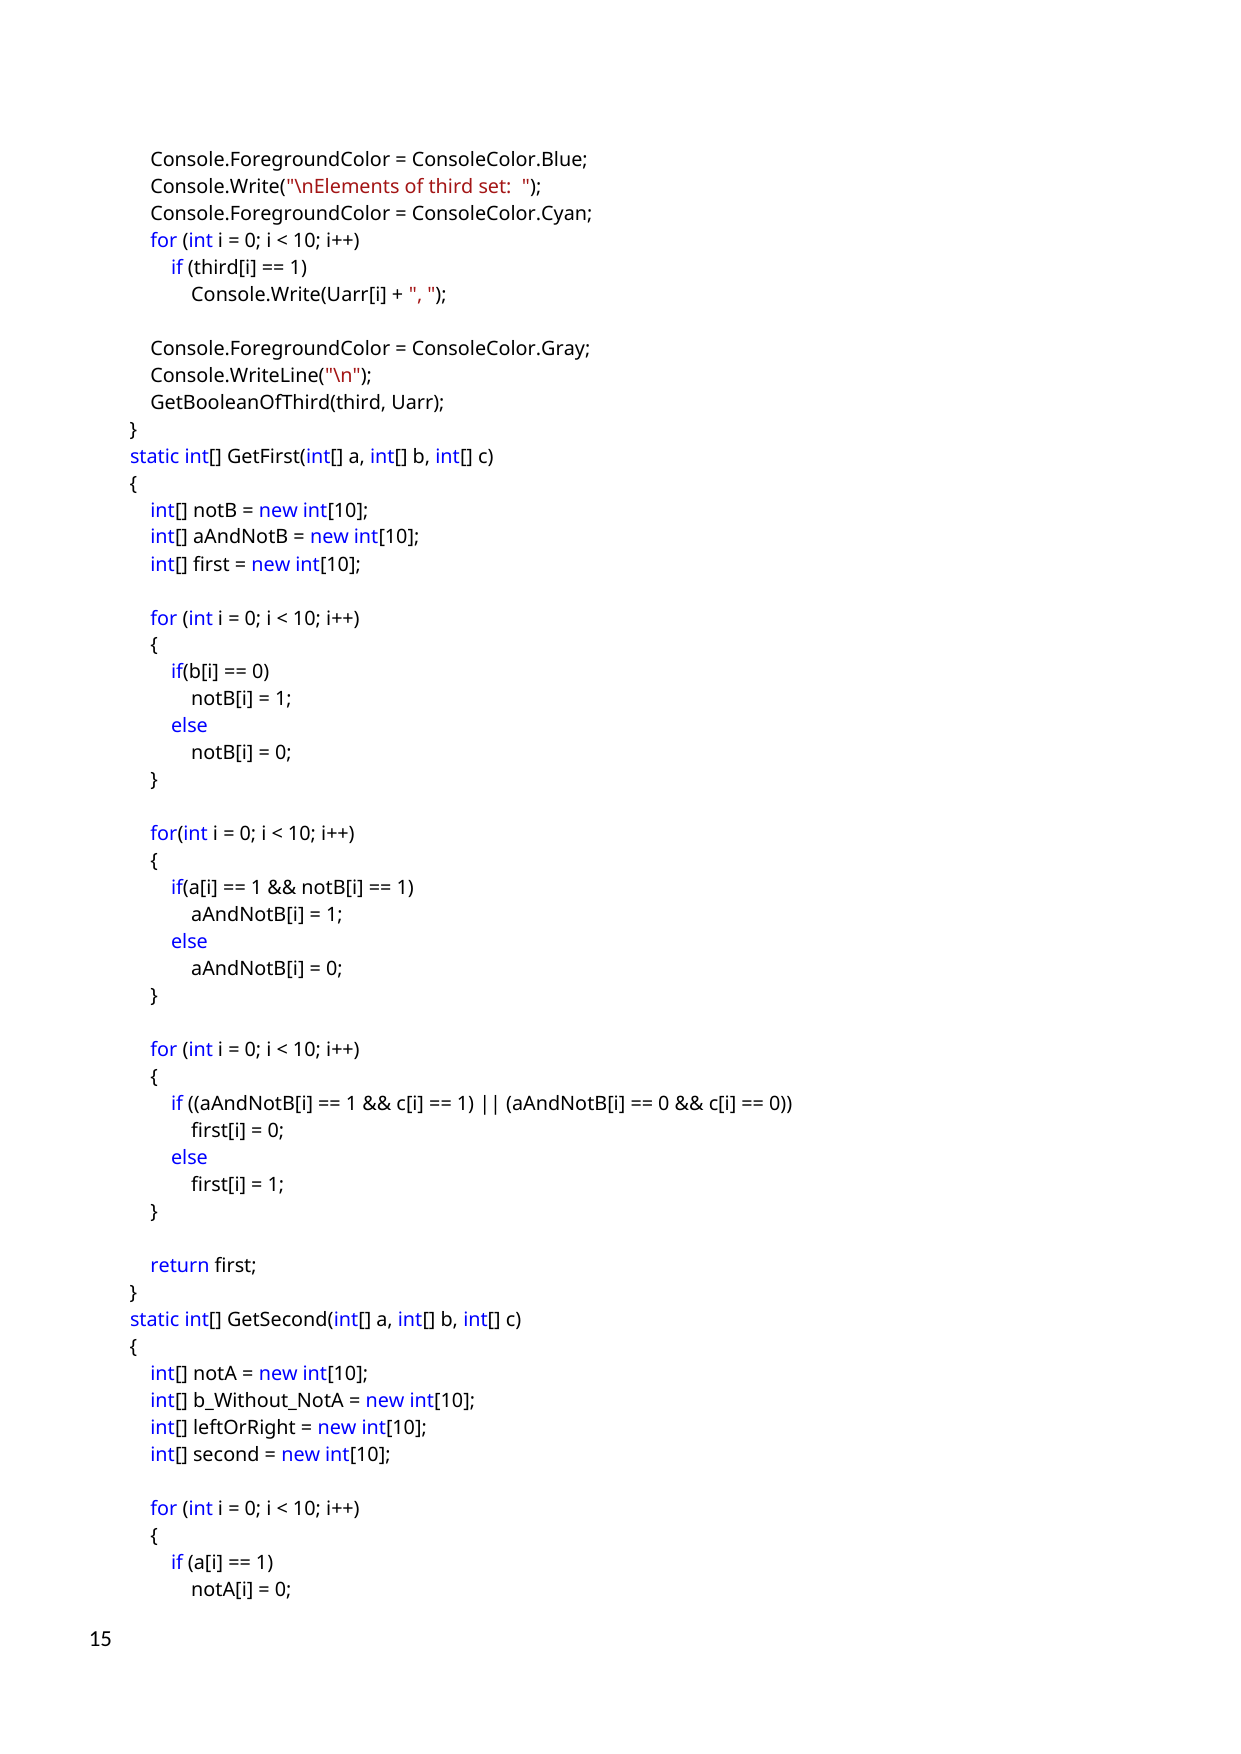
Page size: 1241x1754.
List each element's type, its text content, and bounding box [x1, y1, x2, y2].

text int[] b_Without_NotA = new int[10]; [88, 1386, 1152, 1413]
text for (int i = 0; i < 10; i++) [88, 1035, 1152, 1062]
text { [88, 631, 1152, 658]
text for(int i = 0; i < 10; i++) [88, 819, 1152, 847]
text } [88, 415, 1152, 442]
text notB[i] = 0; [88, 739, 1152, 766]
text first[i] = 1; [88, 1170, 1152, 1197]
text for (int i = 0; i < 10; i++) [88, 1494, 1152, 1521]
text int[] notA = new int[10]; [88, 1359, 1152, 1386]
text return first; [88, 1251, 1152, 1278]
text GetBooleanOfThird(third, Uarr); [88, 388, 1152, 415]
text else [88, 712, 1152, 739]
text } [88, 1197, 1152, 1224]
text else [88, 1143, 1152, 1170]
text { [88, 1521, 1152, 1548]
text else [88, 927, 1152, 954]
text { [88, 1332, 1152, 1359]
text notA[i] = 0; [88, 1575, 1152, 1602]
text int[] aAndNotB = new int[10]; [88, 523, 1152, 550]
text { [88, 469, 1152, 496]
text if (a[i] == 1) [88, 1548, 1152, 1575]
text if(b[i] == 0) [88, 658, 1152, 685]
text int[] first = new int[10]; [88, 550, 1152, 577]
text static int[] GetFirst(int[] a, int[] b, int[] c) [88, 442, 1152, 469]
text if(a[i] == 1 && notB[i] == 1) [88, 873, 1152, 901]
text aAndNotB[i] = 1; [88, 901, 1152, 927]
text static int[] GetSecond(int[] a, int[] b, int[] c) [88, 1305, 1152, 1332]
text first[i] = 0; [88, 1116, 1152, 1143]
text int[] notB = new int[10]; [88, 496, 1152, 523]
text } [88, 766, 1152, 793]
text Console.ForegroundColor = ConsoleColor.Gray; [88, 334, 1152, 361]
text { [88, 1062, 1152, 1089]
text } [88, 981, 1152, 1008]
text for (int i = 0; i < 10; i++) [88, 604, 1152, 631]
text Console.Write("\nElements of third set: "); [88, 172, 1152, 199]
text Console.WriteLine("\n"); [88, 361, 1152, 388]
text { [88, 847, 1152, 873]
text int[] leftOrRight = new int[10]; [88, 1413, 1152, 1440]
text Console.Write(Uarr[i] + ", "); [88, 280, 1152, 307]
text if (third[i] == 1) [88, 253, 1152, 280]
text notB[i] = 1; [88, 685, 1152, 712]
text aAndNotB[i] = 0; [88, 954, 1152, 981]
text } [88, 1278, 1152, 1305]
text if ((aAndNotB[i] == 1 && c[i] == 1) || (aAndNotB[i] == 0 && c[i] == 0)) [88, 1089, 1152, 1116]
text int[] second = new int[10]; [88, 1440, 1152, 1467]
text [88, 199, 1152, 226]
text Console.ForegroundColor = ConsoleColor.Blue; [88, 145, 1152, 172]
text for (int i = 0; i < 10; i++) [88, 226, 1152, 253]
